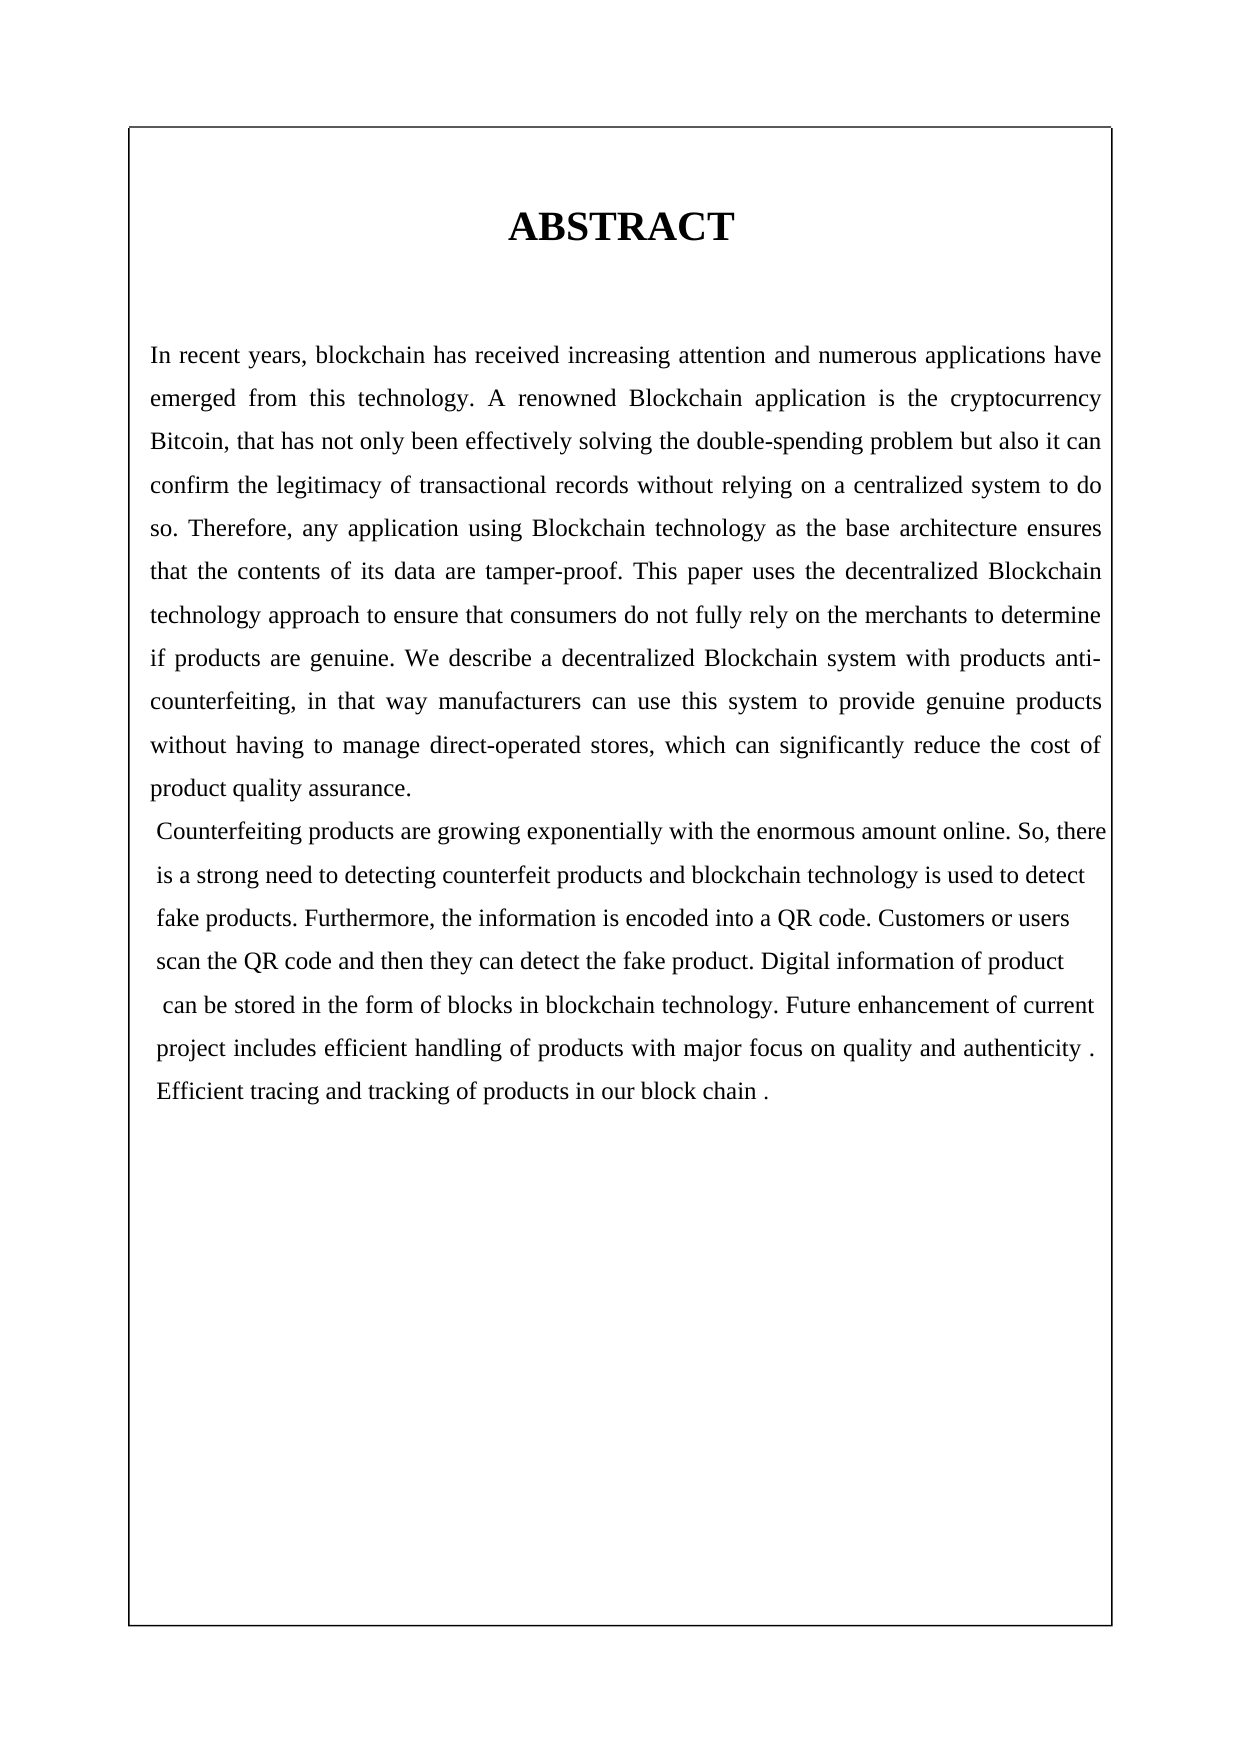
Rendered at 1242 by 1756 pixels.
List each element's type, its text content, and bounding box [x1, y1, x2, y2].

text ABSTRACT [454, 202, 788, 250]
text can be stored in the form of blocks in blockchain technology. Future enhancement of current project includes efficient handling of products with major focus on quality and authenticity . Efficient tracing and tracking of products in our block chain . [156, 990, 1096, 1105]
text In recent years, blockchain has received increasing attention and numerous applications have emerged from this technology. A renowned Blockchain application is the cryptocurrency Bitcoin, that has not only been effectively solving the double-spending problem but also it can confirm the legitimacy of transactional records without relying on a centralized system to do so. Therefore, any application using Blockchain technology as the base architecture ensures that the contents of its data are tamper-proof. This paper uses the decentralized Blockchain technology approach to ensure that consumers do not fully rely on the merchants to determine if products are genuine. We describe a decentralized Blockchain system with products anti- counterfeiting, in that way manufacturers can use this system to provide genuine products without having to manage direct-operated stores, which can significantly reduce the cost of product quality assurance. [150, 340, 1102, 802]
text Counterfeiting products are growing exponentially with the enormous amount online. So, there is a strong need to detecting counterfeit products and blockchain technology is used to detect fake products. Furthermore, the information is encoded into a QR code. Customers or users scan the QR code and then they can detect the fake product. Digital information of product [156, 816, 1109, 975]
